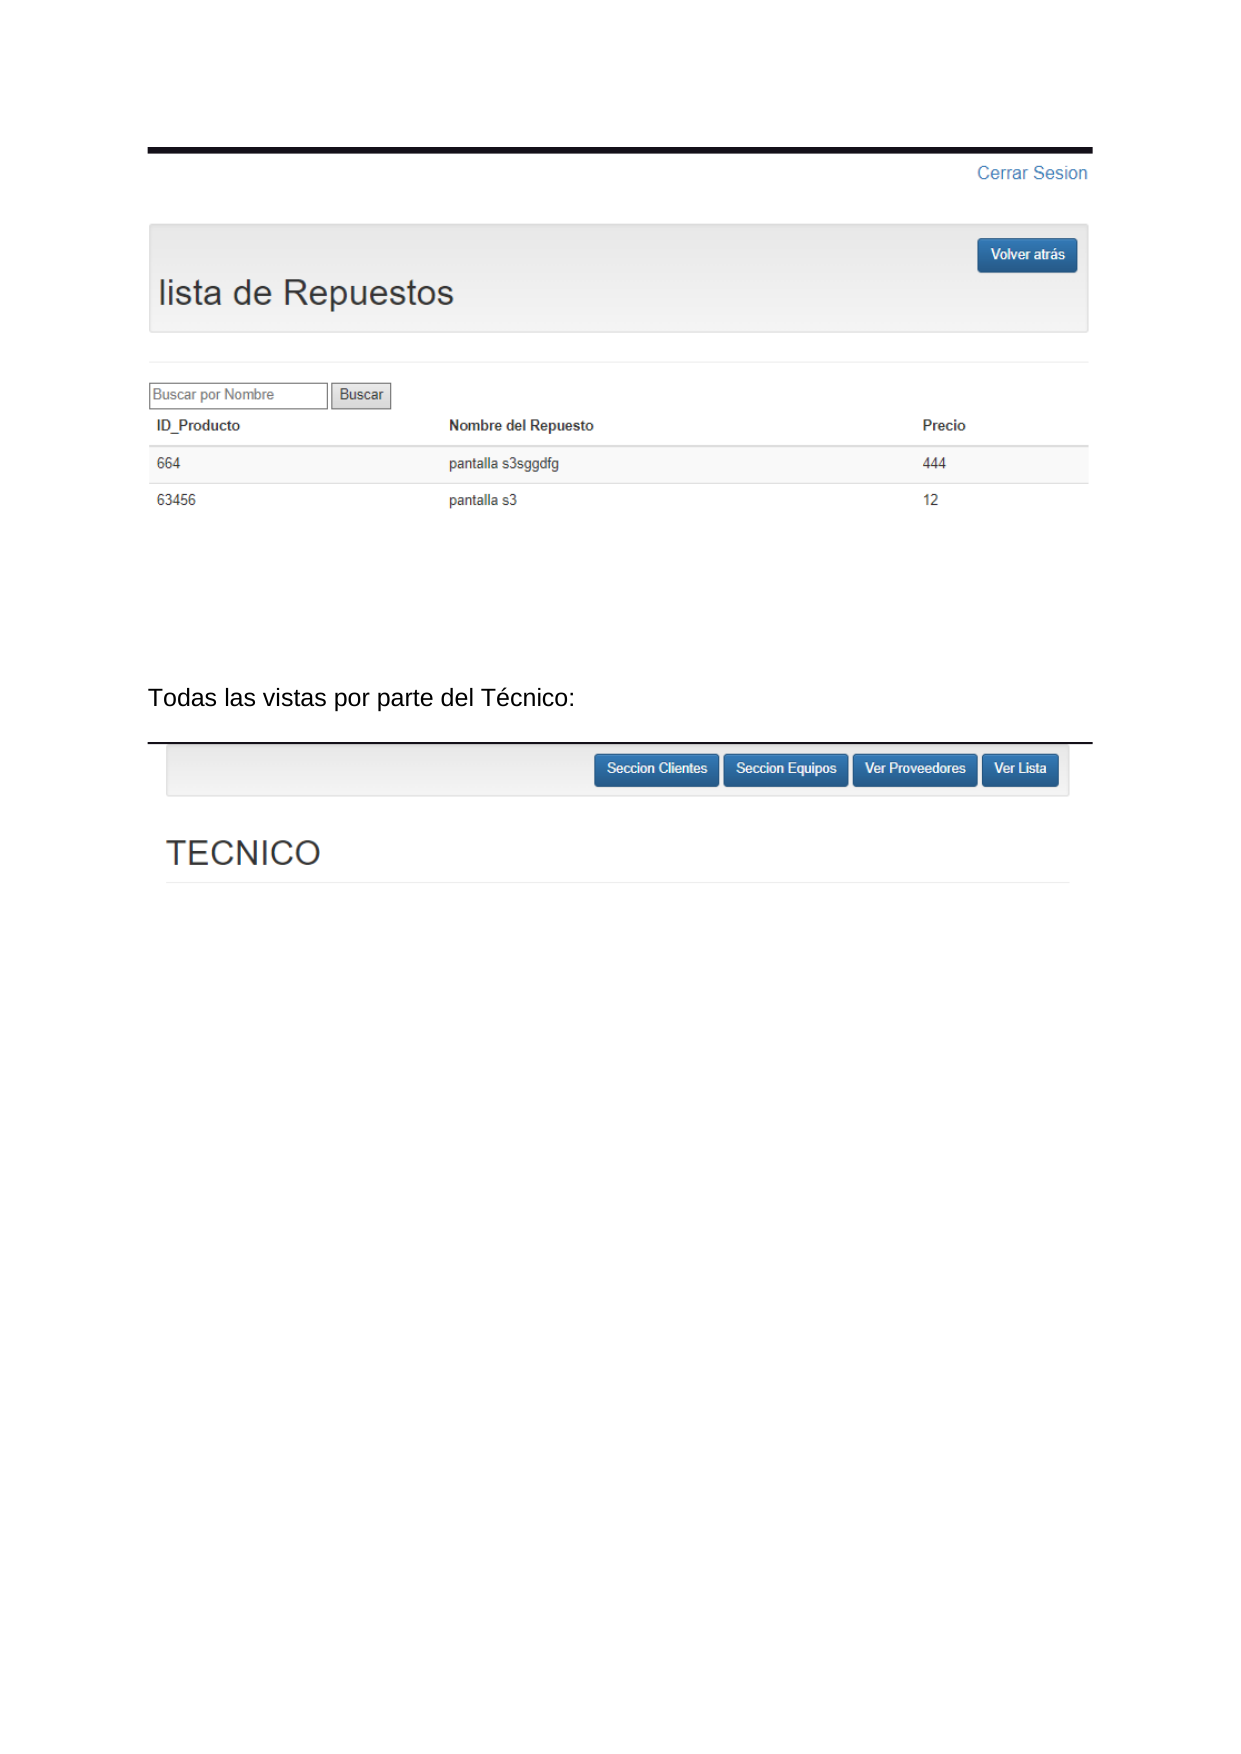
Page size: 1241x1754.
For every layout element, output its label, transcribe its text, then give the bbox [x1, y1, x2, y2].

picture [147, 147, 1093, 653]
text Todas las vistas por parte del Técnico: [148, 683, 1092, 712]
picture [147, 742, 1093, 1099]
